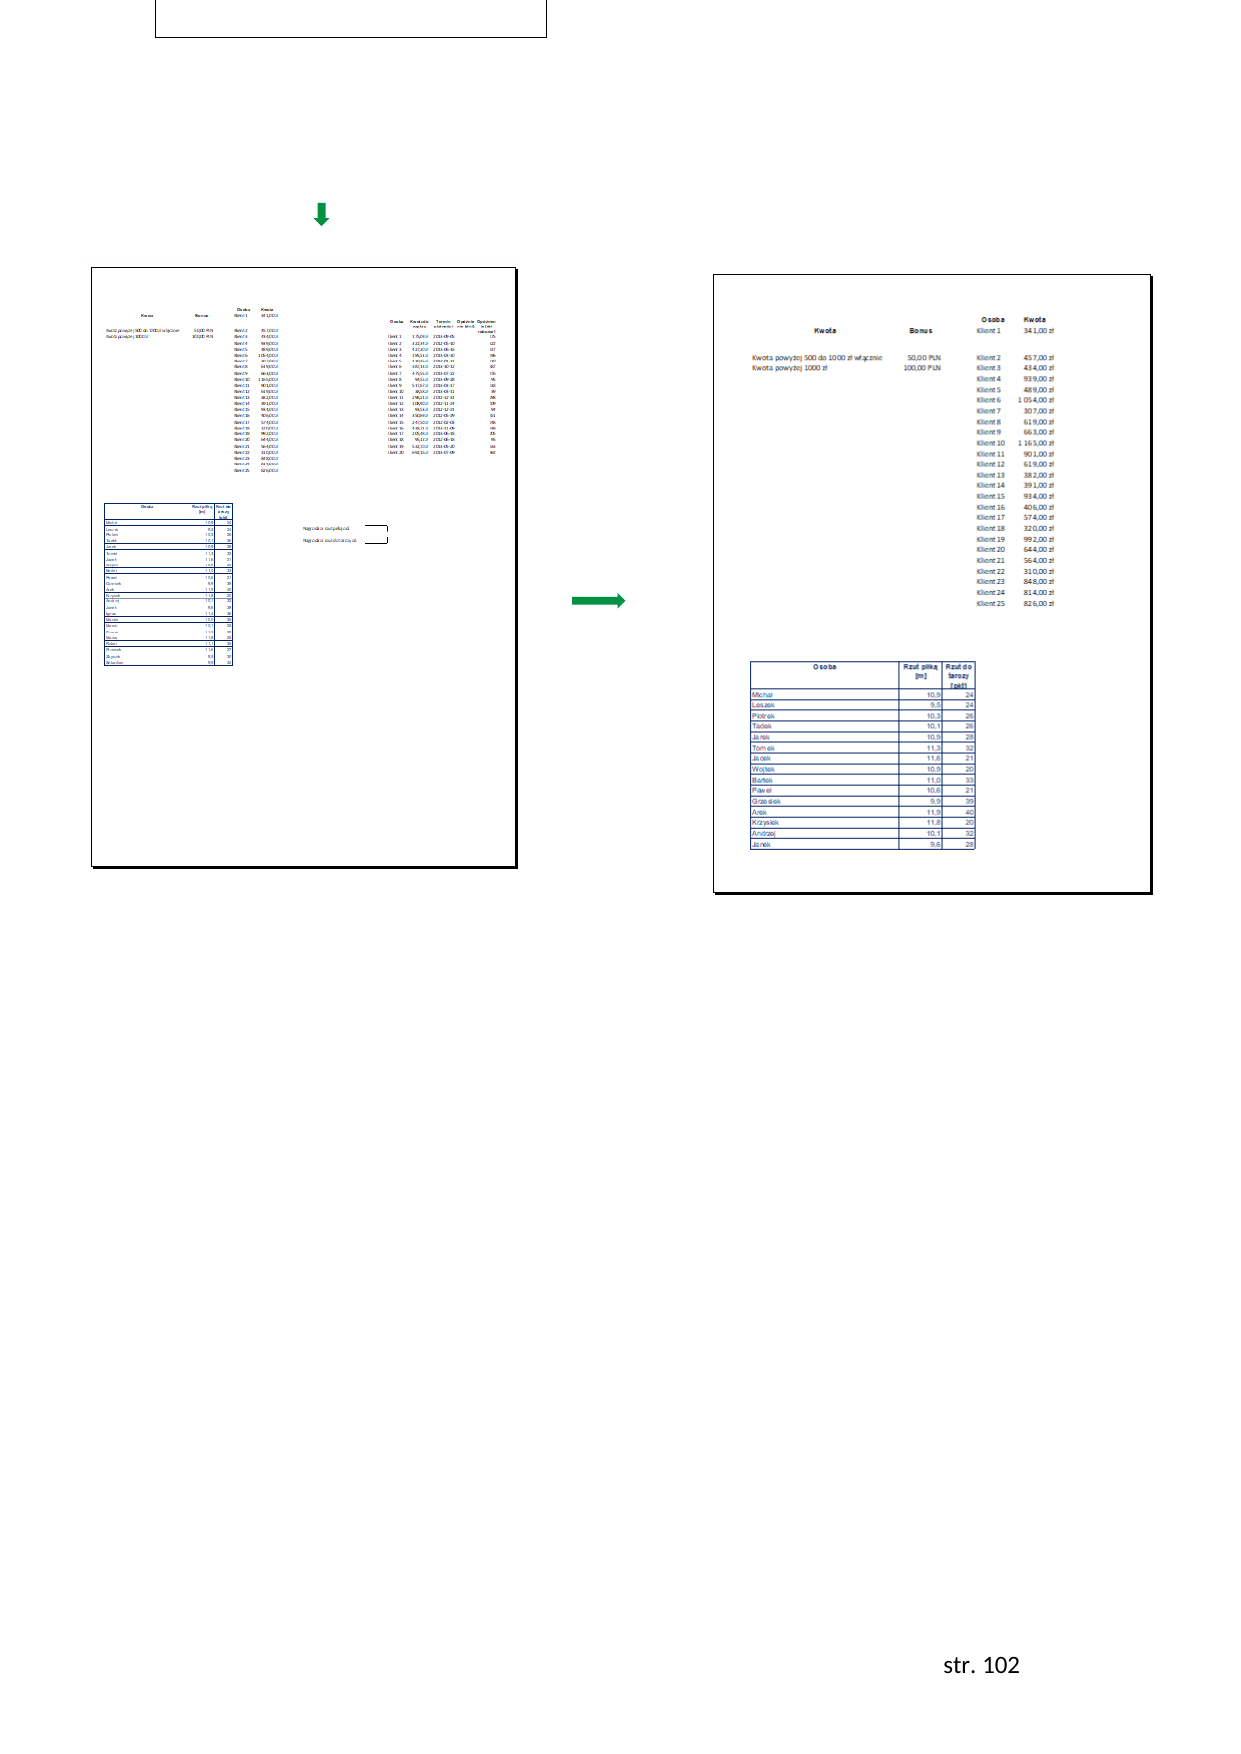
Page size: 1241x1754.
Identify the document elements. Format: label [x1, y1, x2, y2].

picture [705, 270, 1157, 898]
picture [83, 260, 524, 870]
